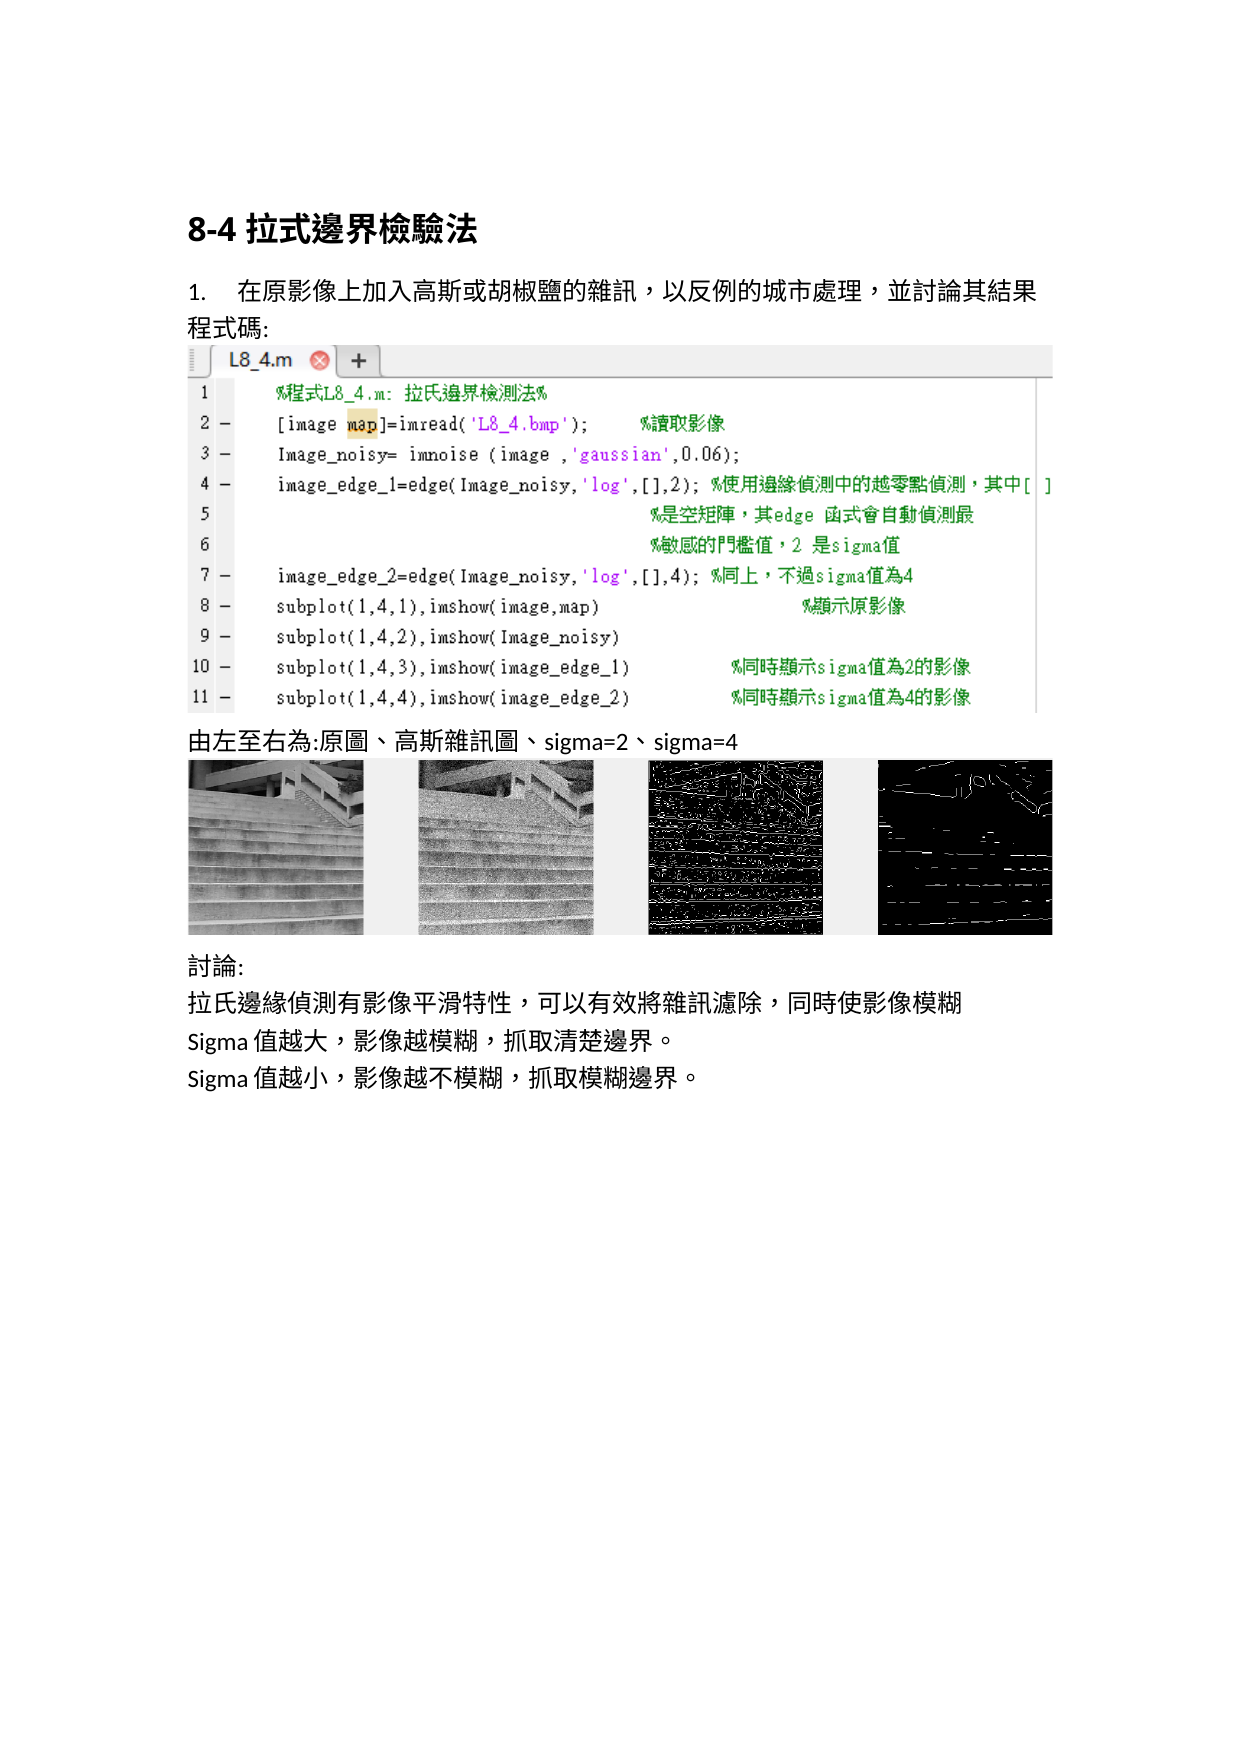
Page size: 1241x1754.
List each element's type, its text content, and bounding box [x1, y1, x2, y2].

list 在原影像上加入高斯或胡椒鹽的雜訊，以反例的城市處理，並討論其結果 [187, 271, 1053, 308]
picture [187, 345, 1053, 713]
text Sigma值越大，影像越模糊，抓取清楚邊界。 [187, 1021, 1053, 1058]
text 程式碼: [187, 308, 1053, 345]
text 由左至右為:原圖、高斯雜訊圖、sigma=2、sigma=4 [187, 721, 1053, 758]
title 8-4 拉式邊界檢驗法 [187, 189, 1053, 264]
text 拉氏邊緣偵測有影像平滑特性，可以有效將雜訊濾除，同時使影像模糊 [187, 983, 1053, 1021]
picture [187, 758, 1053, 935]
text 討論: [187, 946, 1053, 983]
text Sigma值越小，影像越不模糊，抓取模糊邊界。 [187, 1058, 1053, 1096]
